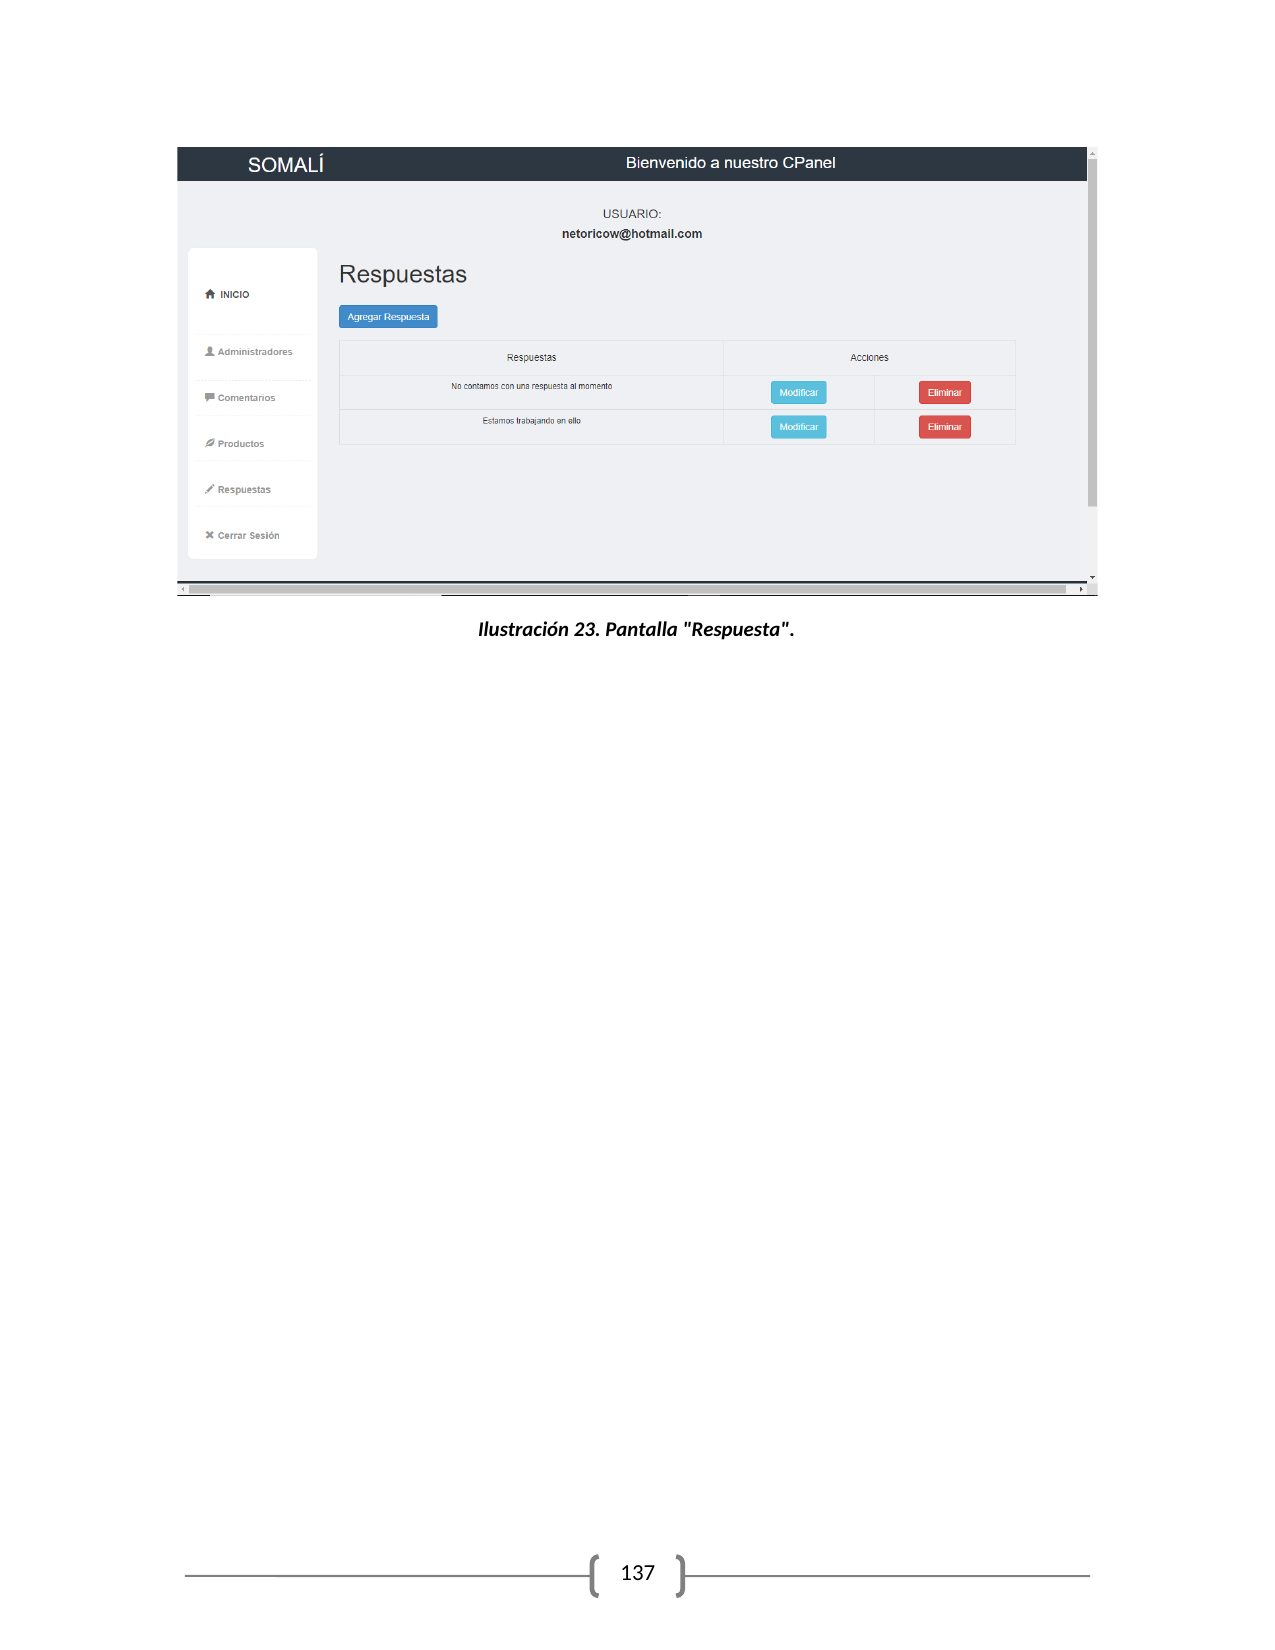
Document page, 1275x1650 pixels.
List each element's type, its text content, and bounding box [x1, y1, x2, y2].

text Ilustración 23. Pantalla "Respuesta". [177, 617, 1098, 642]
picture [177, 147, 1098, 596]
